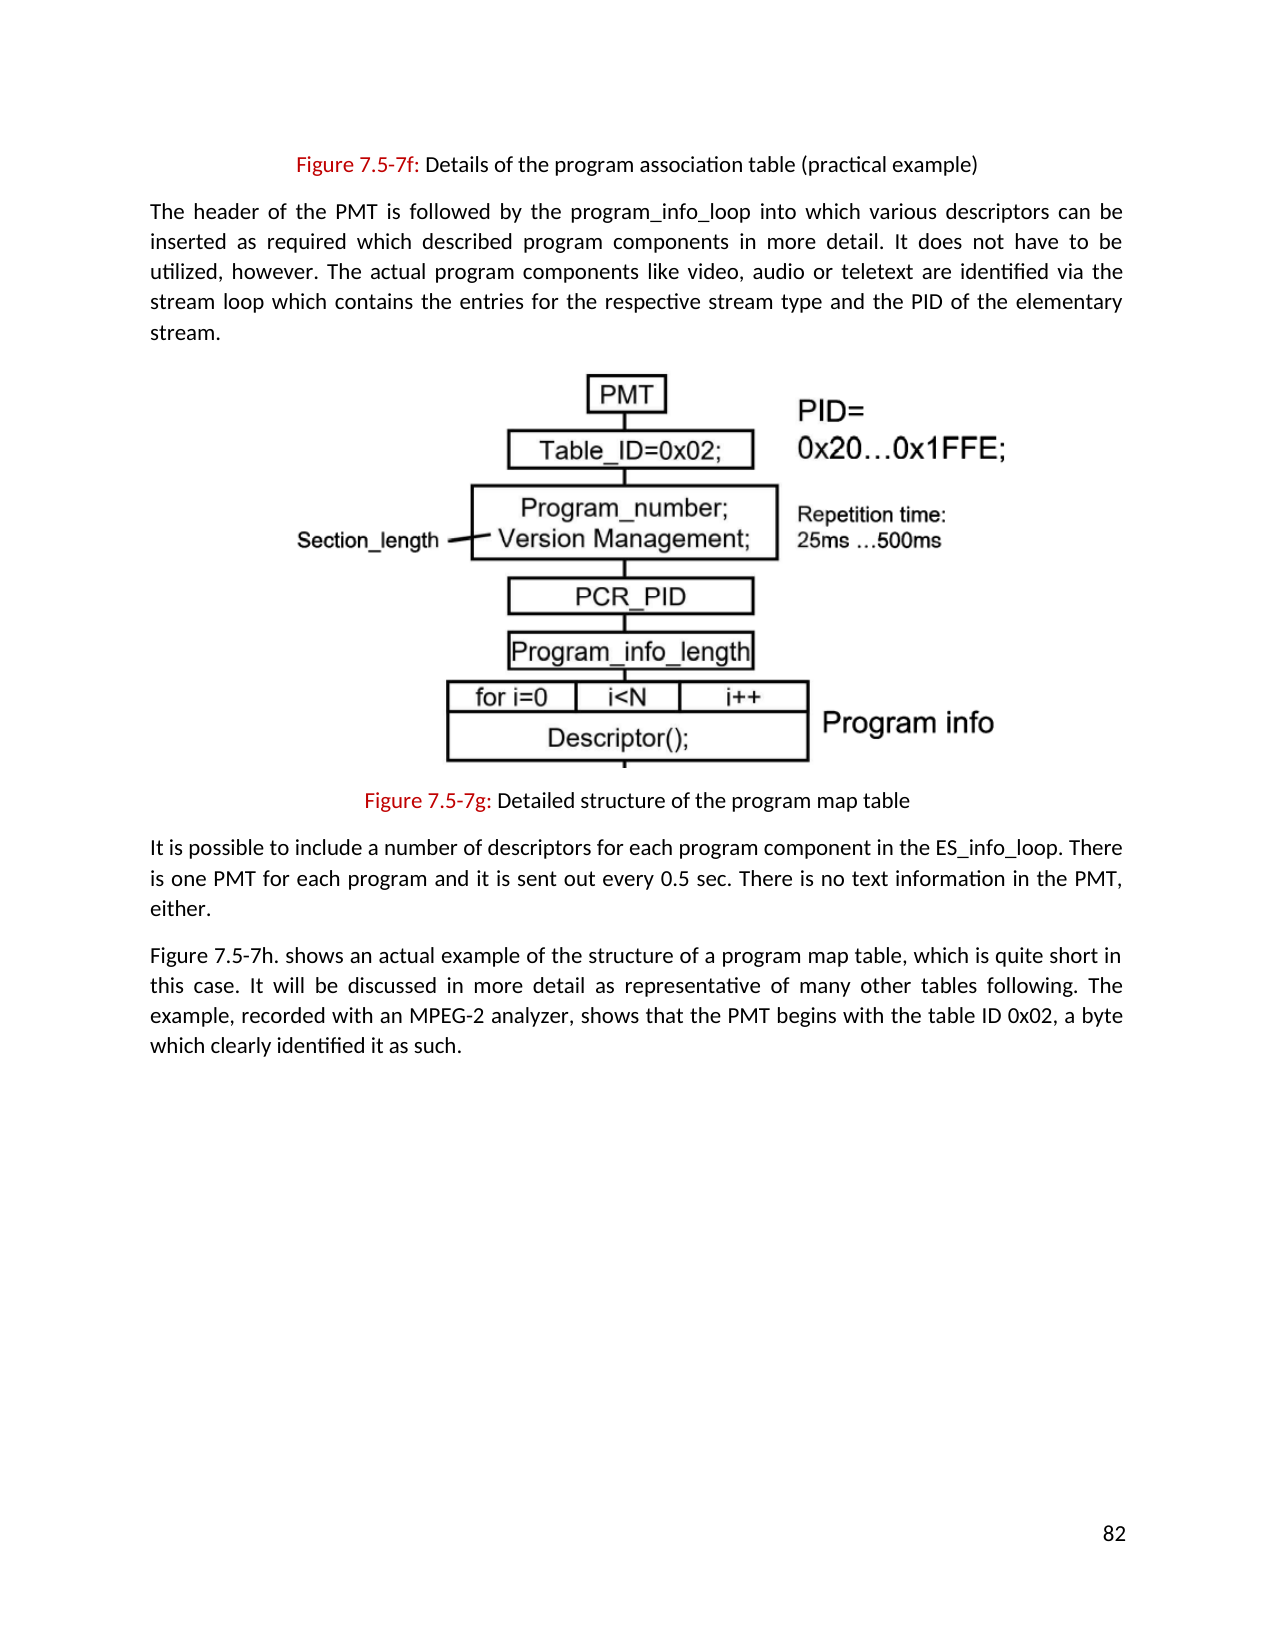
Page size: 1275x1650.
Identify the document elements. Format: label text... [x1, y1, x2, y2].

text The header of the PMT is followed by the program_info_loop into which various descriptors can be inserted as required which described program components in more detail. It does not have to be utilized, however. The actual program components like video, audio or teletext are identified via the stream loop which contains the entries for the respective stream type and the PID of the elementary stream. [150, 197, 1125, 346]
text Figure 7.5-7h. shows an actual example of the structure of a program map table, which is quite short in this case. It will be discussed in more detail as representative of many other tables following. The example, recorded with an MPEG-2 analyzer, shows that the PMT begins with the table ID 0x02, a byte which clearly identified it as such. [150, 941, 1125, 1059]
text Figure 7.5-7f: Details of the program association table (practical example) [150, 150, 1125, 178]
text Figure 7.5-7g: Detailed structure of the program map table [150, 787, 1125, 814]
text It is possible to include a number of descriptors for each program component in the ES_info_loop. There is one PMT for each program and it is sent out every 0.5 sec. There is no text information in the PMT, either. [150, 833, 1125, 922]
